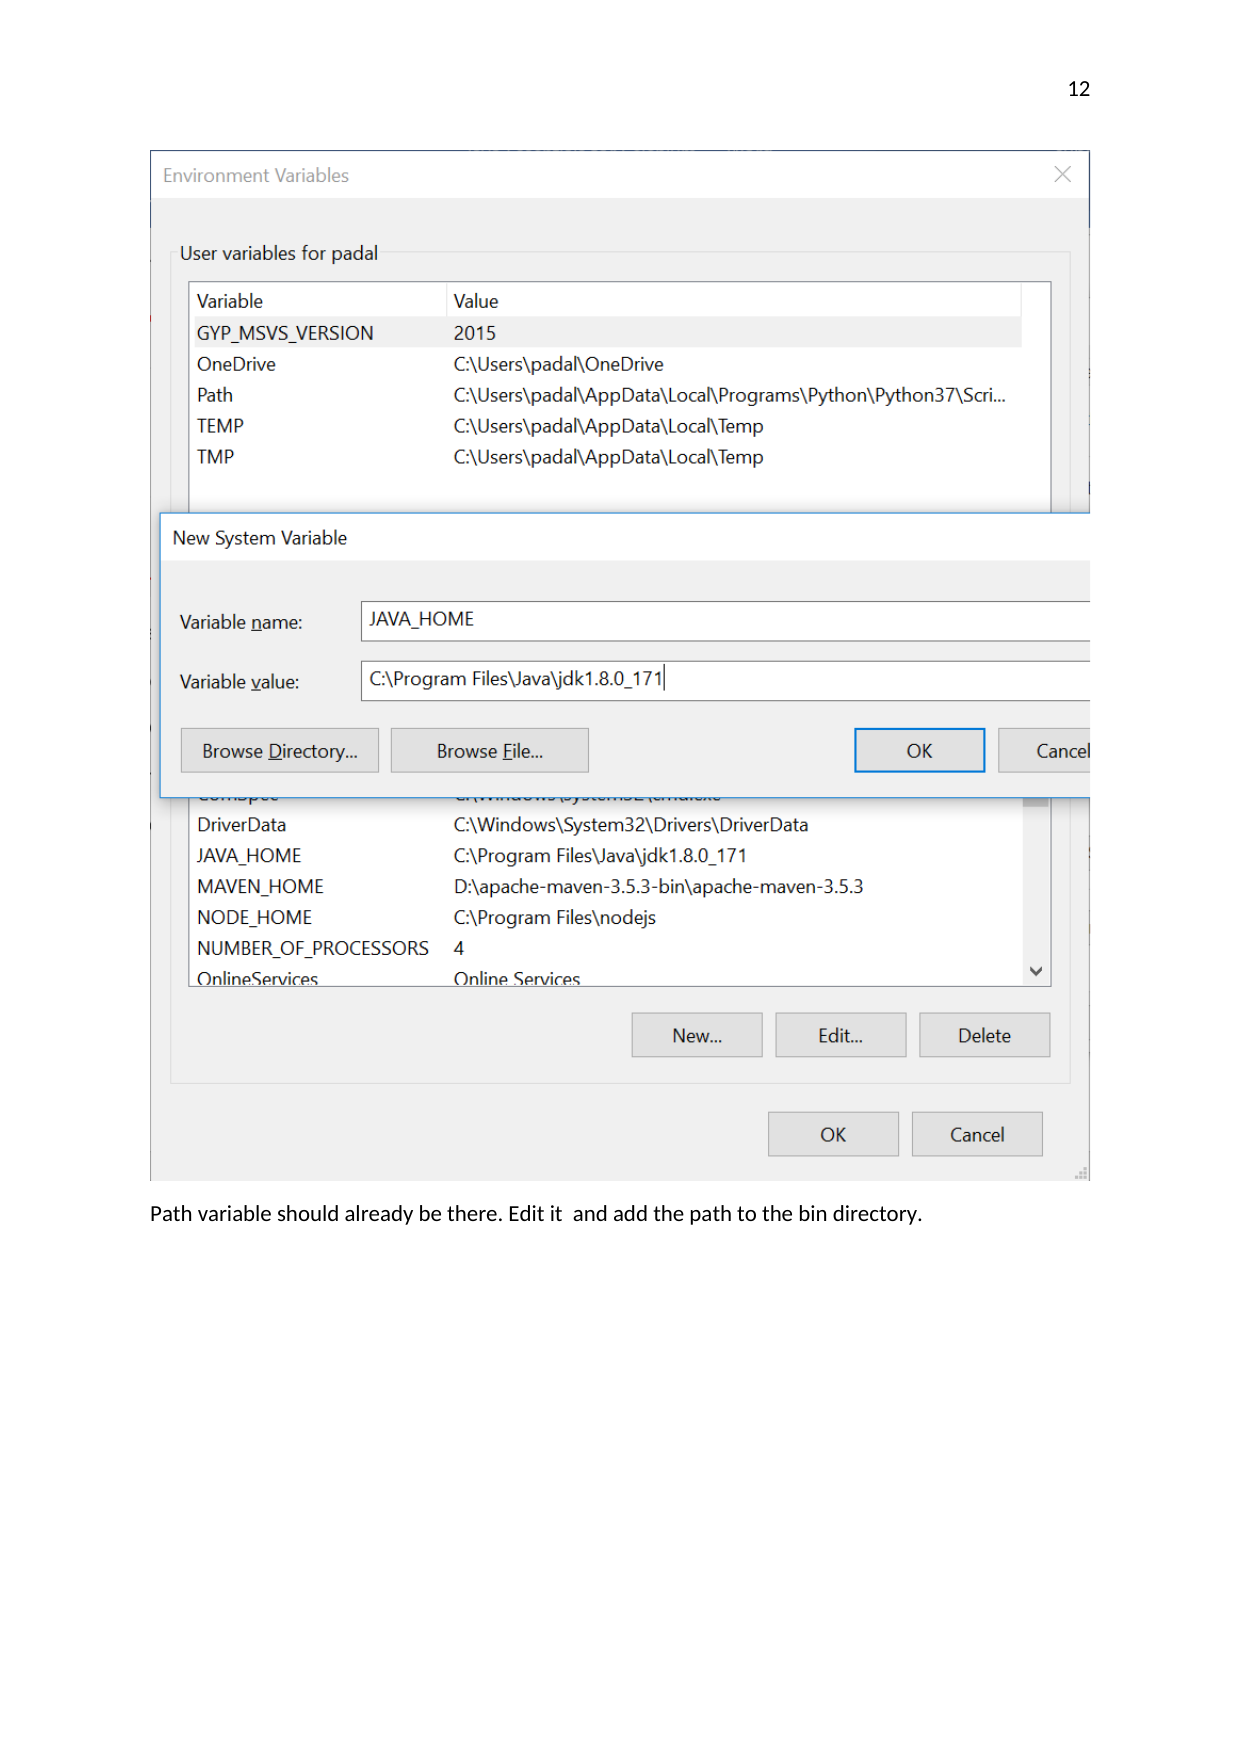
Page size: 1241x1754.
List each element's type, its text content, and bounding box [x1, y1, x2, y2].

picture [150, 150, 1091, 1181]
text Path variable should already be there. Edit it and add the path to the bin directory. [150, 1199, 1090, 1228]
